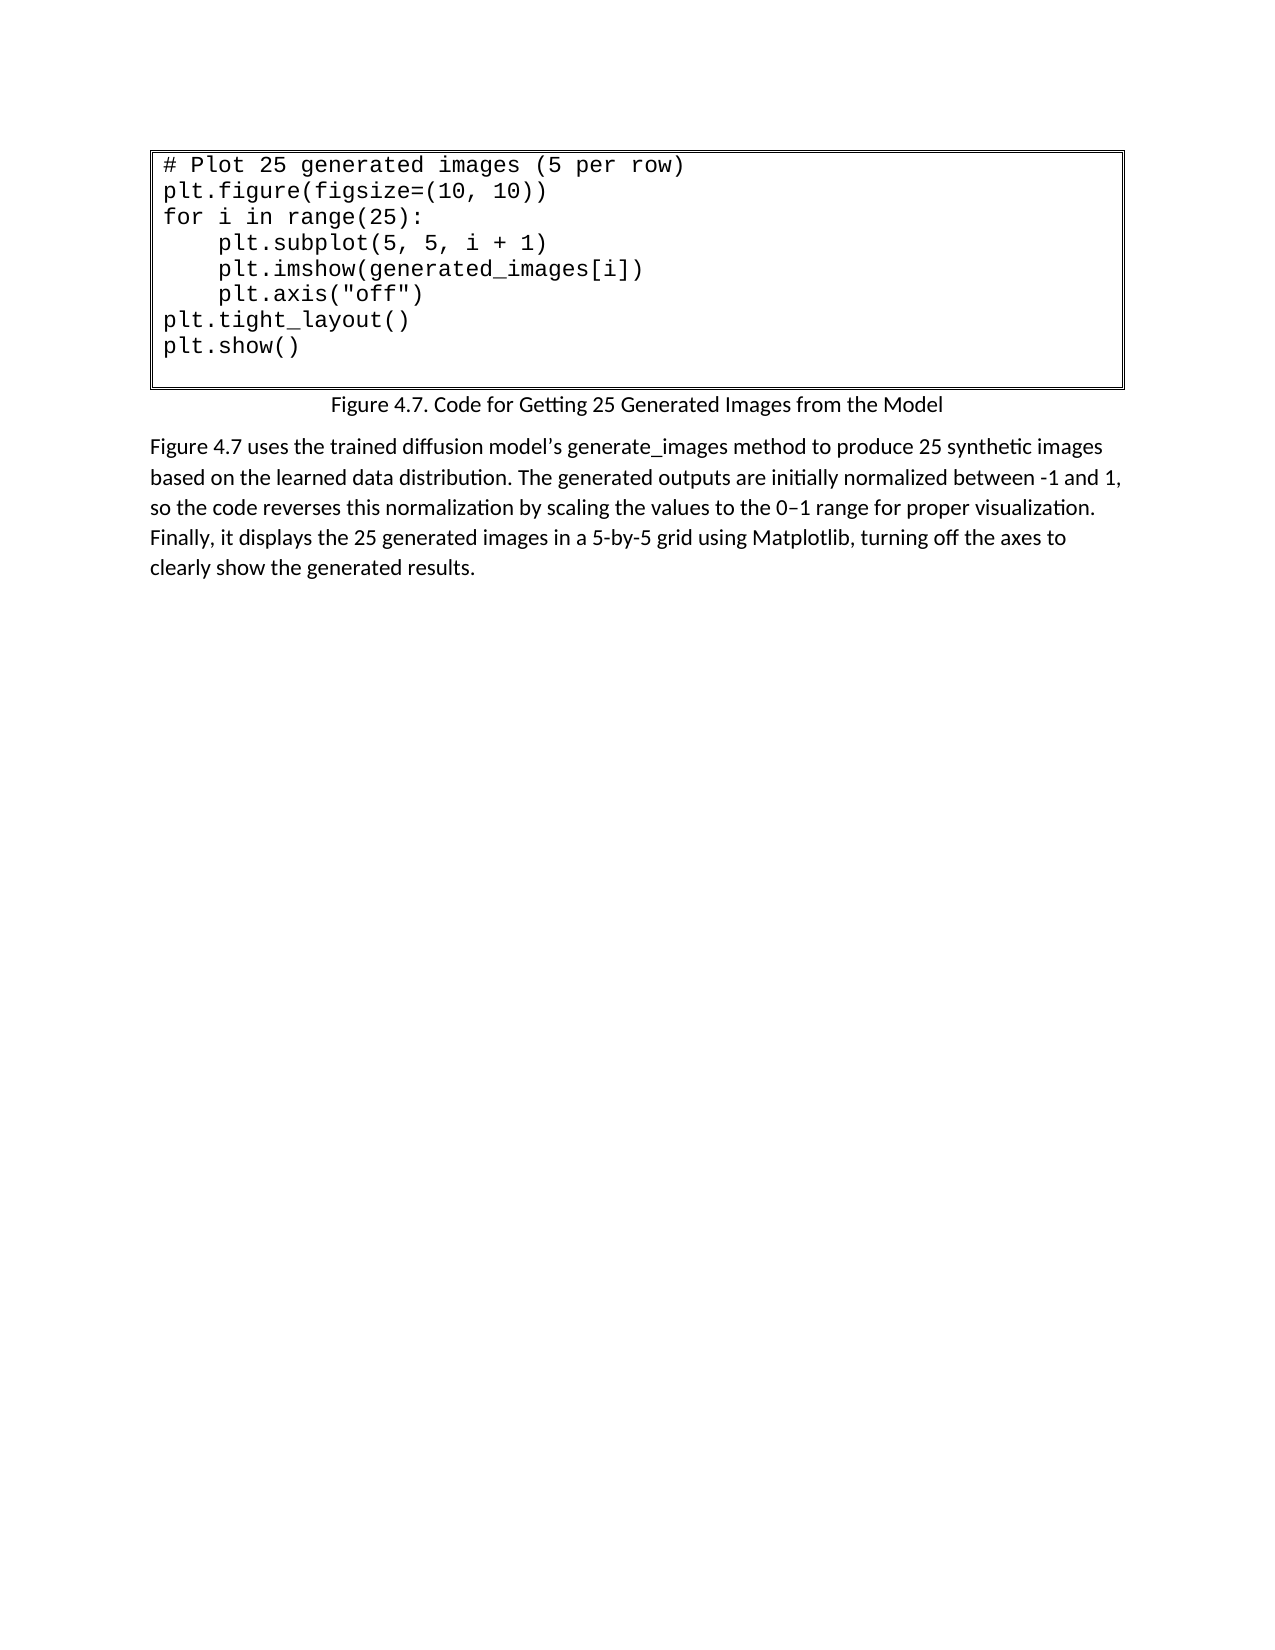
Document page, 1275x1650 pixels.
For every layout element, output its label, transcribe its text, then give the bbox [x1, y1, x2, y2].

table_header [153, 153, 1122, 387]
text Figure 4.7 uses the trained diffusion model’s generate_images method to produce 25 synthetic images based on the learned data distribution. The generated outputs are initially normalized between -1 and 1, so the code reverses this normalization by scaling the values to the 0–1 range for proper visualization. Finally, it displays the 25 generated images in a 5-by-5 grid using Matplotlib, turning off the axes to clearly show the generated results. [150, 432, 1125, 581]
text Figure 4.7. Code for Getting 25 Generated Images from the Model [150, 390, 1125, 418]
